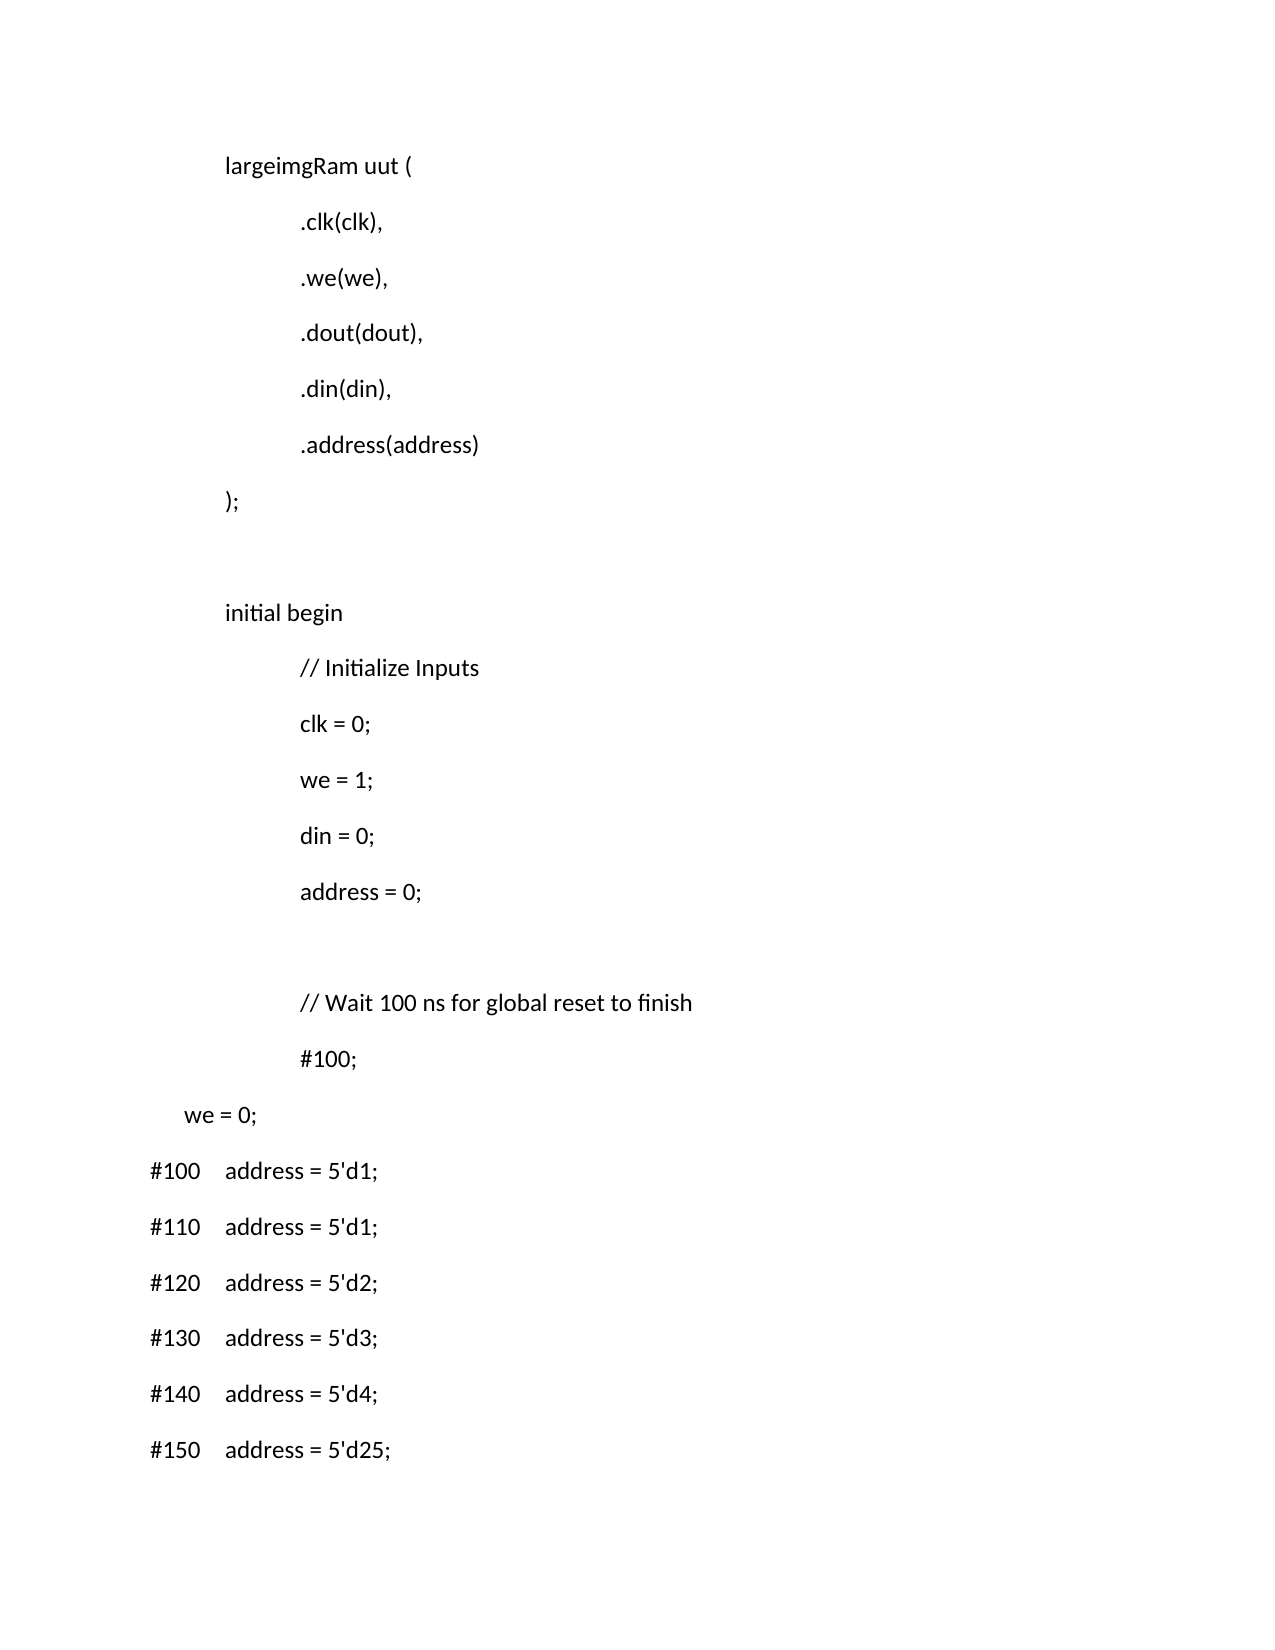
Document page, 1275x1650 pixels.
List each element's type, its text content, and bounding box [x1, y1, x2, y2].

text .we(we), [150, 262, 1125, 292]
text clk = 0; [150, 708, 1125, 739]
text .clk(clk), [150, 206, 1125, 236]
text // Wait 100 ns for global reset to finish [150, 987, 1125, 1018]
text largeimgRam uut ( [150, 150, 1125, 181]
text we = 0; [150, 1099, 1125, 1130]
text initial begin [150, 597, 1125, 627]
text .din(din), [150, 373, 1125, 404]
text #150 address = 5'd25; [150, 1434, 1125, 1465]
text address = 0; [150, 876, 1125, 906]
text .address(address) [150, 429, 1125, 460]
text #120 address = 5'd2; [150, 1267, 1125, 1297]
text #140 address = 5'd4; [150, 1378, 1125, 1409]
text #110 address = 5'd1; [150, 1211, 1125, 1241]
text // Initialize Inputs [150, 652, 1125, 683]
text #130 address = 5'd3; [150, 1322, 1125, 1353]
text ); [150, 485, 1125, 516]
text we = 1; [150, 764, 1125, 795]
text #100; [150, 1043, 1125, 1074]
text #100 address = 5'd1; [150, 1155, 1125, 1186]
text din = 0; [150, 820, 1125, 851]
text .dout(dout), [150, 317, 1125, 348]
